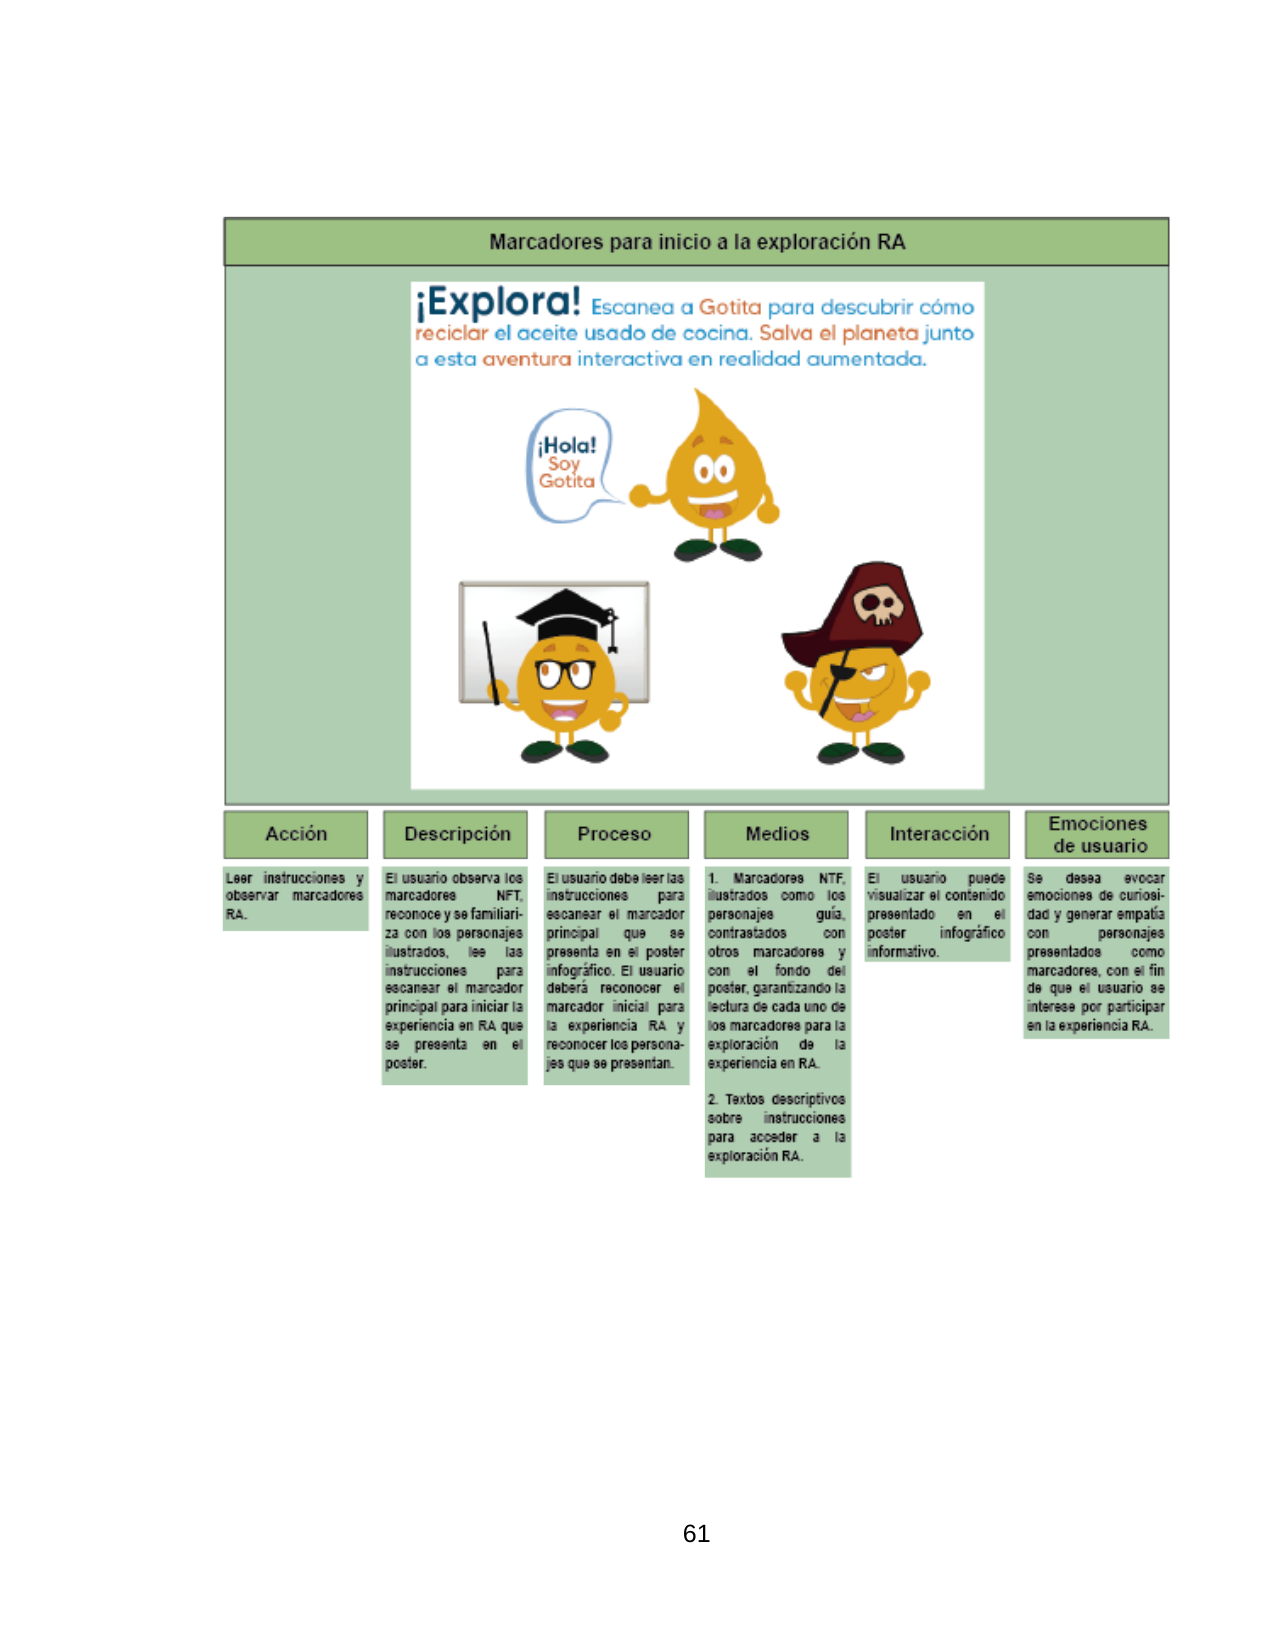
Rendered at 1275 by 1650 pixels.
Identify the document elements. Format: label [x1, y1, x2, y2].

picture [177, 145, 1216, 1504]
